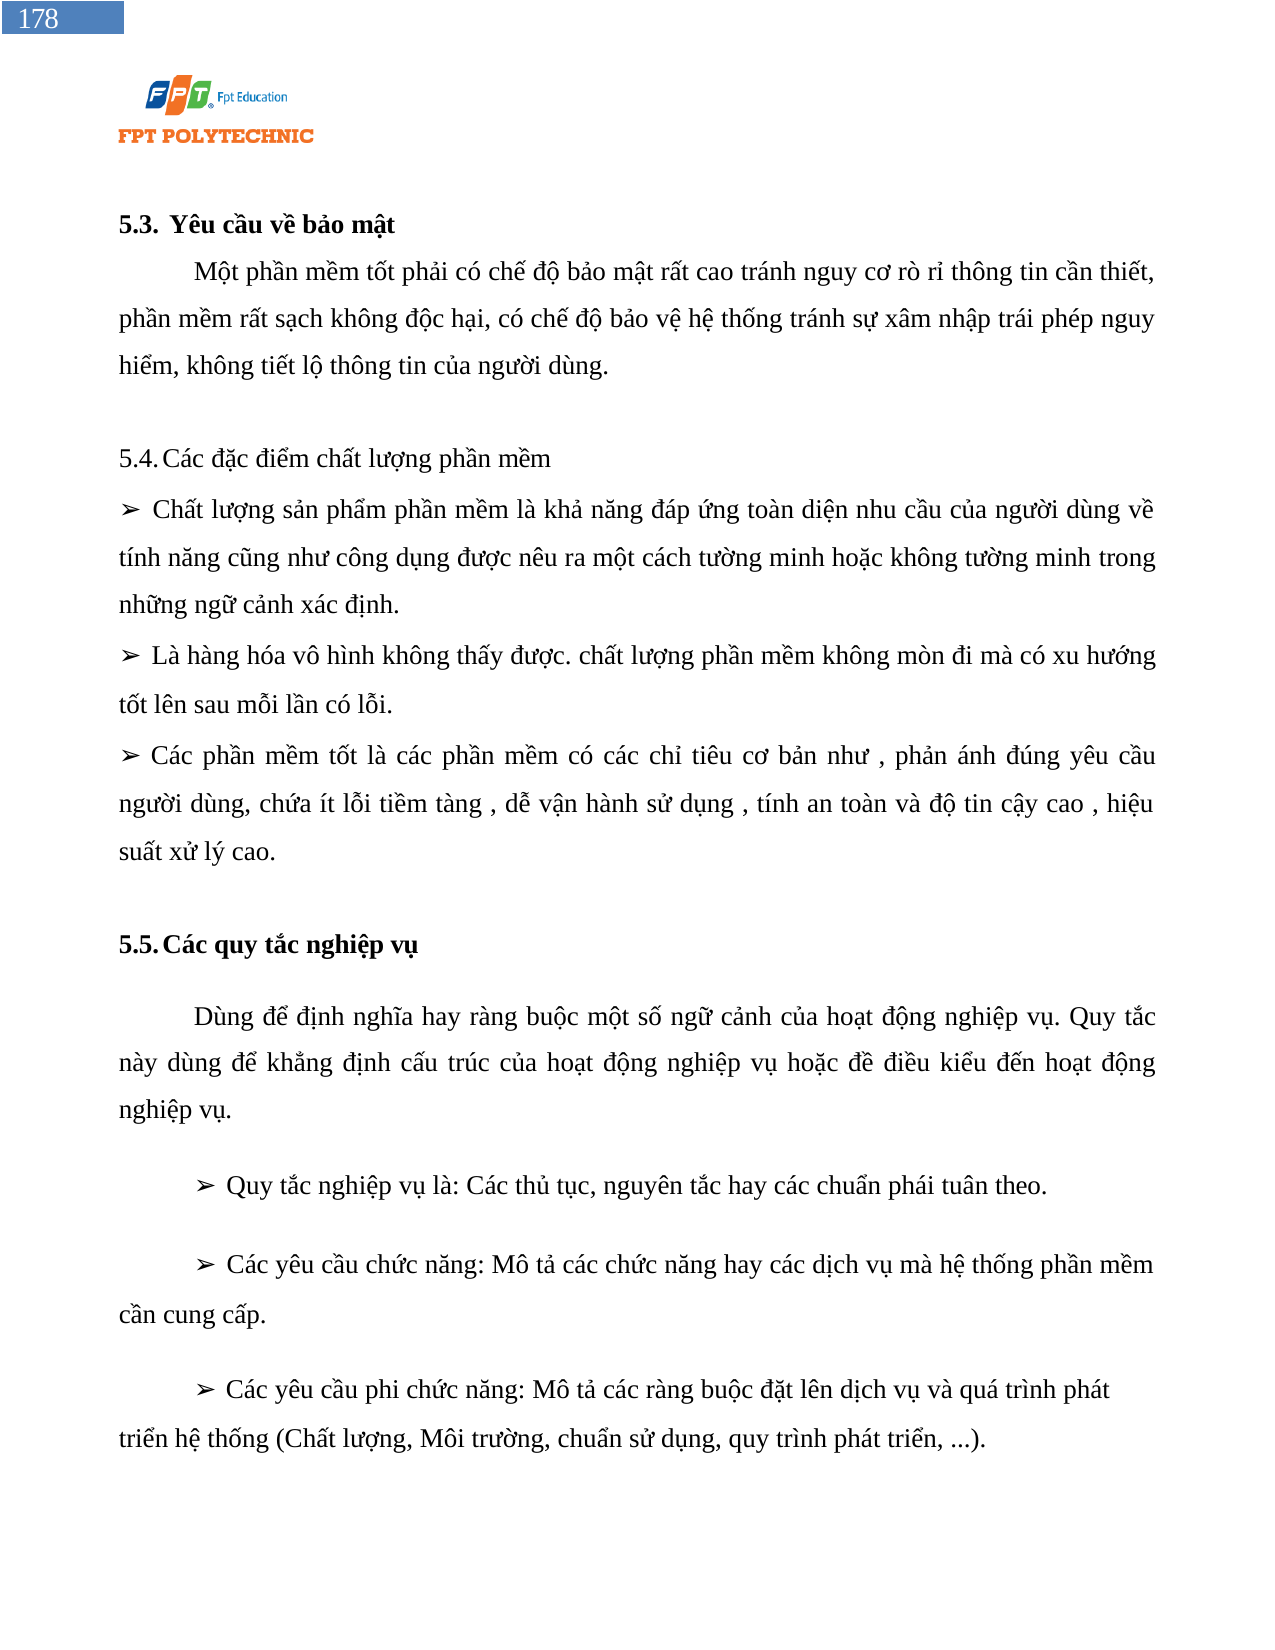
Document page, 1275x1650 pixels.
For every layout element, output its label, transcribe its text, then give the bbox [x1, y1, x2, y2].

picture [118, 75, 314, 143]
subtitle Yêu cầu về bảo mật [118, 209, 1210, 240]
text Dùng để định nghĩa hay ràng buộc một số ngữ cảnh của hoạt động nghiệp vụ. Quy tắc này dùng để khẳng định cấu trúc của hoạt động nghiệp vụ hoặc đề điều kiểu đến hoạt động nghiệp vụ. [118, 1000, 1156, 1124]
list Quy tắc nghiệp vụ là: Các thủ tục, nguyên tắc hay các chuẩn phái tuân theo. [193, 1169, 1210, 1201]
list Các phần mềm tốt là các phần mềm có các chỉ tiêu cơ bản như , phản ánh đúng yêu cầu người dùng, chứa ít lỗi tiềm tàng , dễ vận hành sử dụng , tính an toàn và độ tin cậy cao , hiệu suất xử lý cao. [118, 739, 1156, 866]
text Một phần mềm tốt phải có chế độ bảo mật rất cao tránh nguy cơ rò rỉ thông tin cần thiết, phần mềm rất sạch không độc hại, có chế độ bảo vệ hệ thống tránh sự xâm nhập trái phép nguy hiểm, không tiết lộ thông tin của người dùng. [118, 255, 1156, 380]
list Các yêu cầu chức năng: Mô tả các chức năng hay các dịch vụ mà hệ thống phần mềm cần cung cấp. [118, 1248, 1156, 1329]
list Là hàng hóa vô hình không thấy được. chất lượng phần mềm không mòn đi mà có xu hướng tốt lên sau mỗi lần có lỗi. [118, 639, 1156, 720]
list Chất lượng sản phẩm phần mềm là khả năng đáp ứng toàn diện nhu cầu của người dùng về tính năng cũng như công dụng được nêu ra một cách tường minh hoặc không tường minh trong những ngữ cảnh xác định. [118, 493, 1156, 620]
list Các yêu cầu phi chức năng: Mô tả các ràng buộc đặt lên dịch vụ và quá trình phát triển hệ thống (Chất lượng, Môi trường, chuẩn sử dụng, quy trình phát triển, ...). [118, 1373, 1156, 1454]
list Các đặc điểm chất lượng phần mềm [118, 442, 1210, 473]
subtitle Các quy tắc nghiệp vụ [118, 928, 1210, 959]
